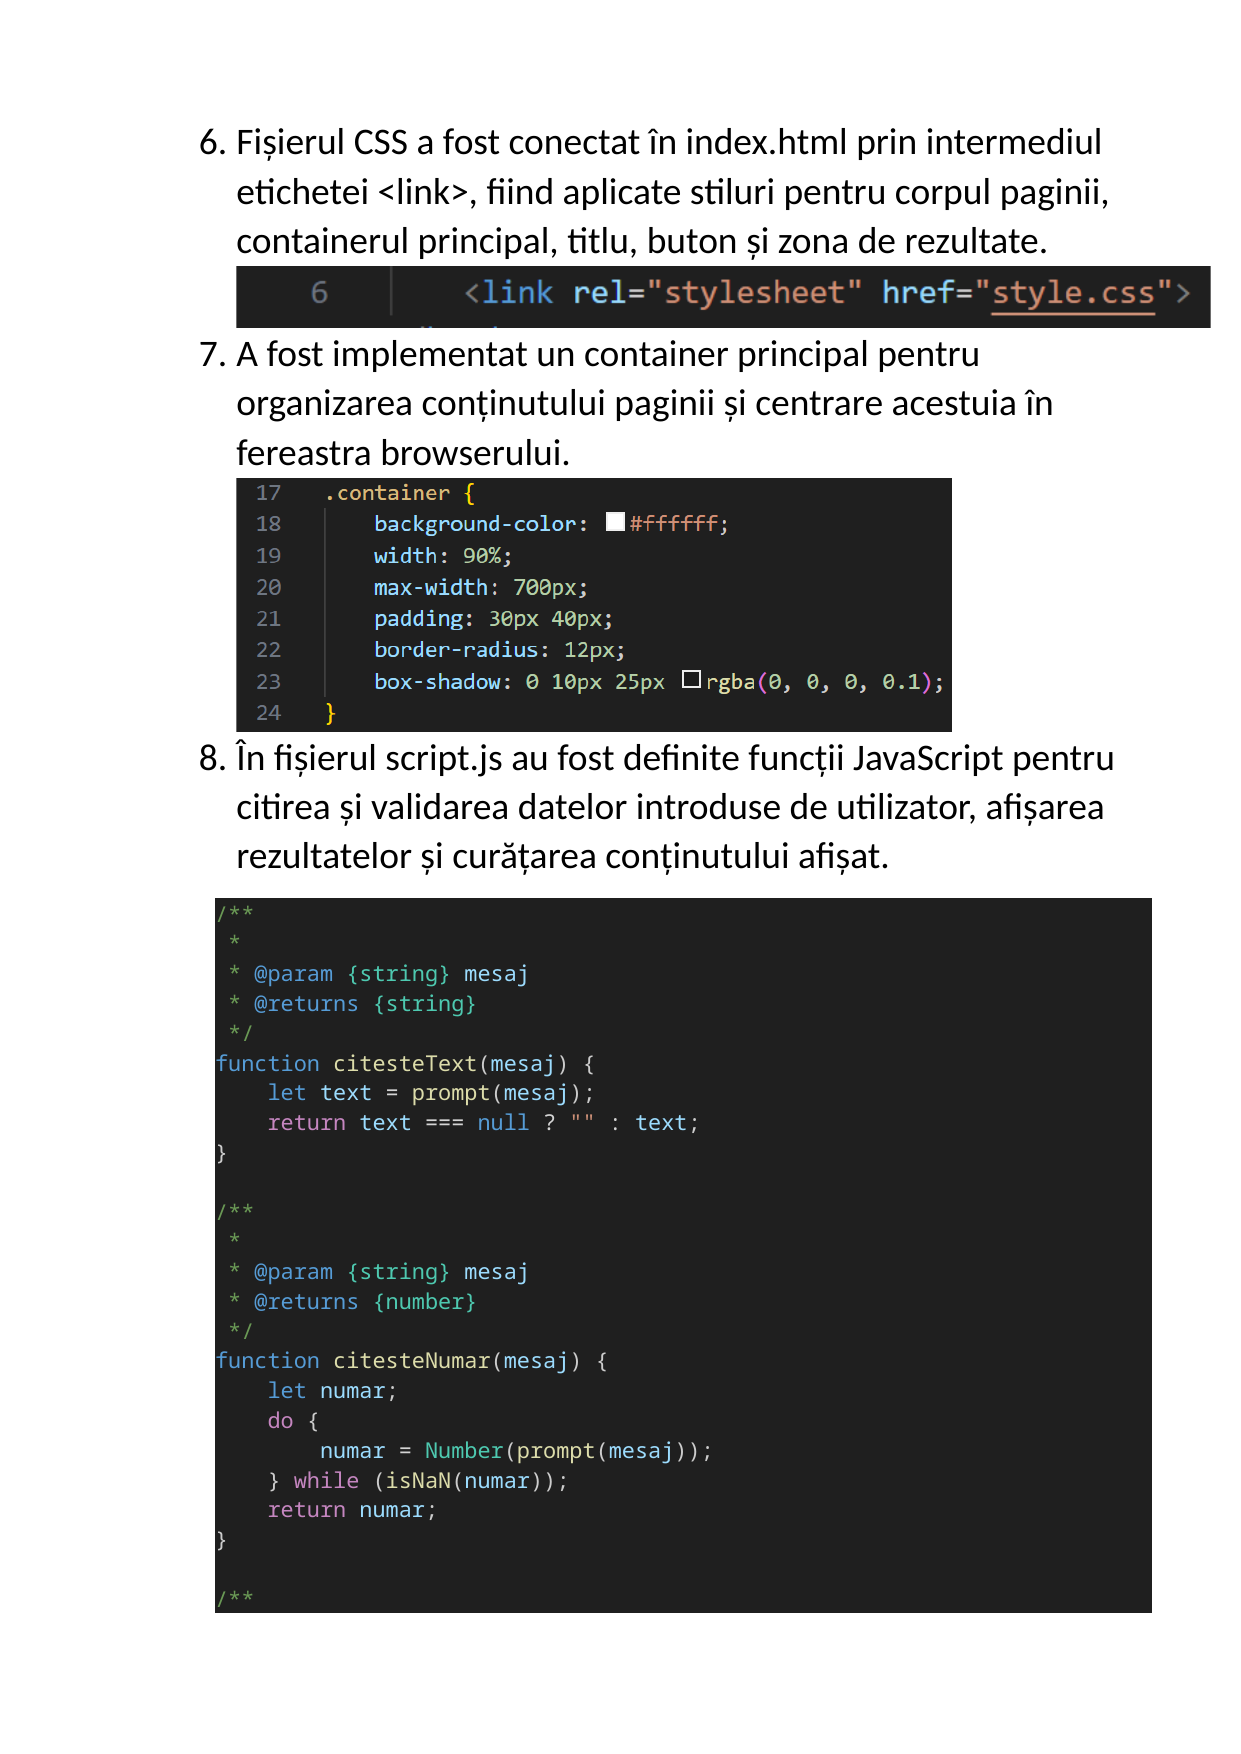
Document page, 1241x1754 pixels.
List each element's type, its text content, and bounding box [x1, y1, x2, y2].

text numar = Number(prompt(mesaj)); [215, 1435, 1152, 1464]
text do { [215, 1405, 1152, 1435]
text * [215, 928, 1152, 958]
picture [236, 478, 952, 732]
list În fișierul script.js au fost definite funcții JavaScript pentru citirea și validarea datelor introduse de utilizator, afișarea rezultatelor și curățarea conținutului afișat. [199, 733, 1152, 878]
text let text = prompt(mesaj); [215, 1077, 1152, 1107]
text /** [215, 898, 1152, 928]
picture [236, 266, 1211, 328]
text } [215, 1524, 1152, 1554]
text function citesteText(mesaj) { [215, 1047, 1152, 1077]
list A fost implementat un container principal pentru organizarea conținutului paginii și centrare acestuia în fereastra browserului. [199, 329, 1152, 474]
text return numar; [215, 1494, 1152, 1524]
text */ [215, 1316, 1152, 1345]
text * @param {string} mesaj [215, 958, 1152, 988]
list Fișierul CSS a fost conectat în index.html prin intermediul etichetei <link>, fiind aplicate stiluri pentru corpul paginii, containerul principal, titlu, buton și zona de rezultate. [199, 118, 1152, 263]
text */ [215, 1018, 1152, 1047]
text * [215, 1226, 1152, 1256]
text function citesteNumar(mesaj) { [215, 1345, 1152, 1375]
text * @param {string} mesaj [215, 1256, 1152, 1286]
text /** [215, 1584, 1152, 1613]
text /** [215, 1196, 1152, 1226]
text * @returns {number} [215, 1286, 1152, 1316]
text } [215, 1137, 1152, 1167]
text return text === null ? "" : text; [215, 1107, 1152, 1137]
text * @returns {string} [215, 988, 1152, 1018]
text } while (isNaN(numar)); [215, 1464, 1152, 1494]
text let numar; [215, 1375, 1152, 1405]
